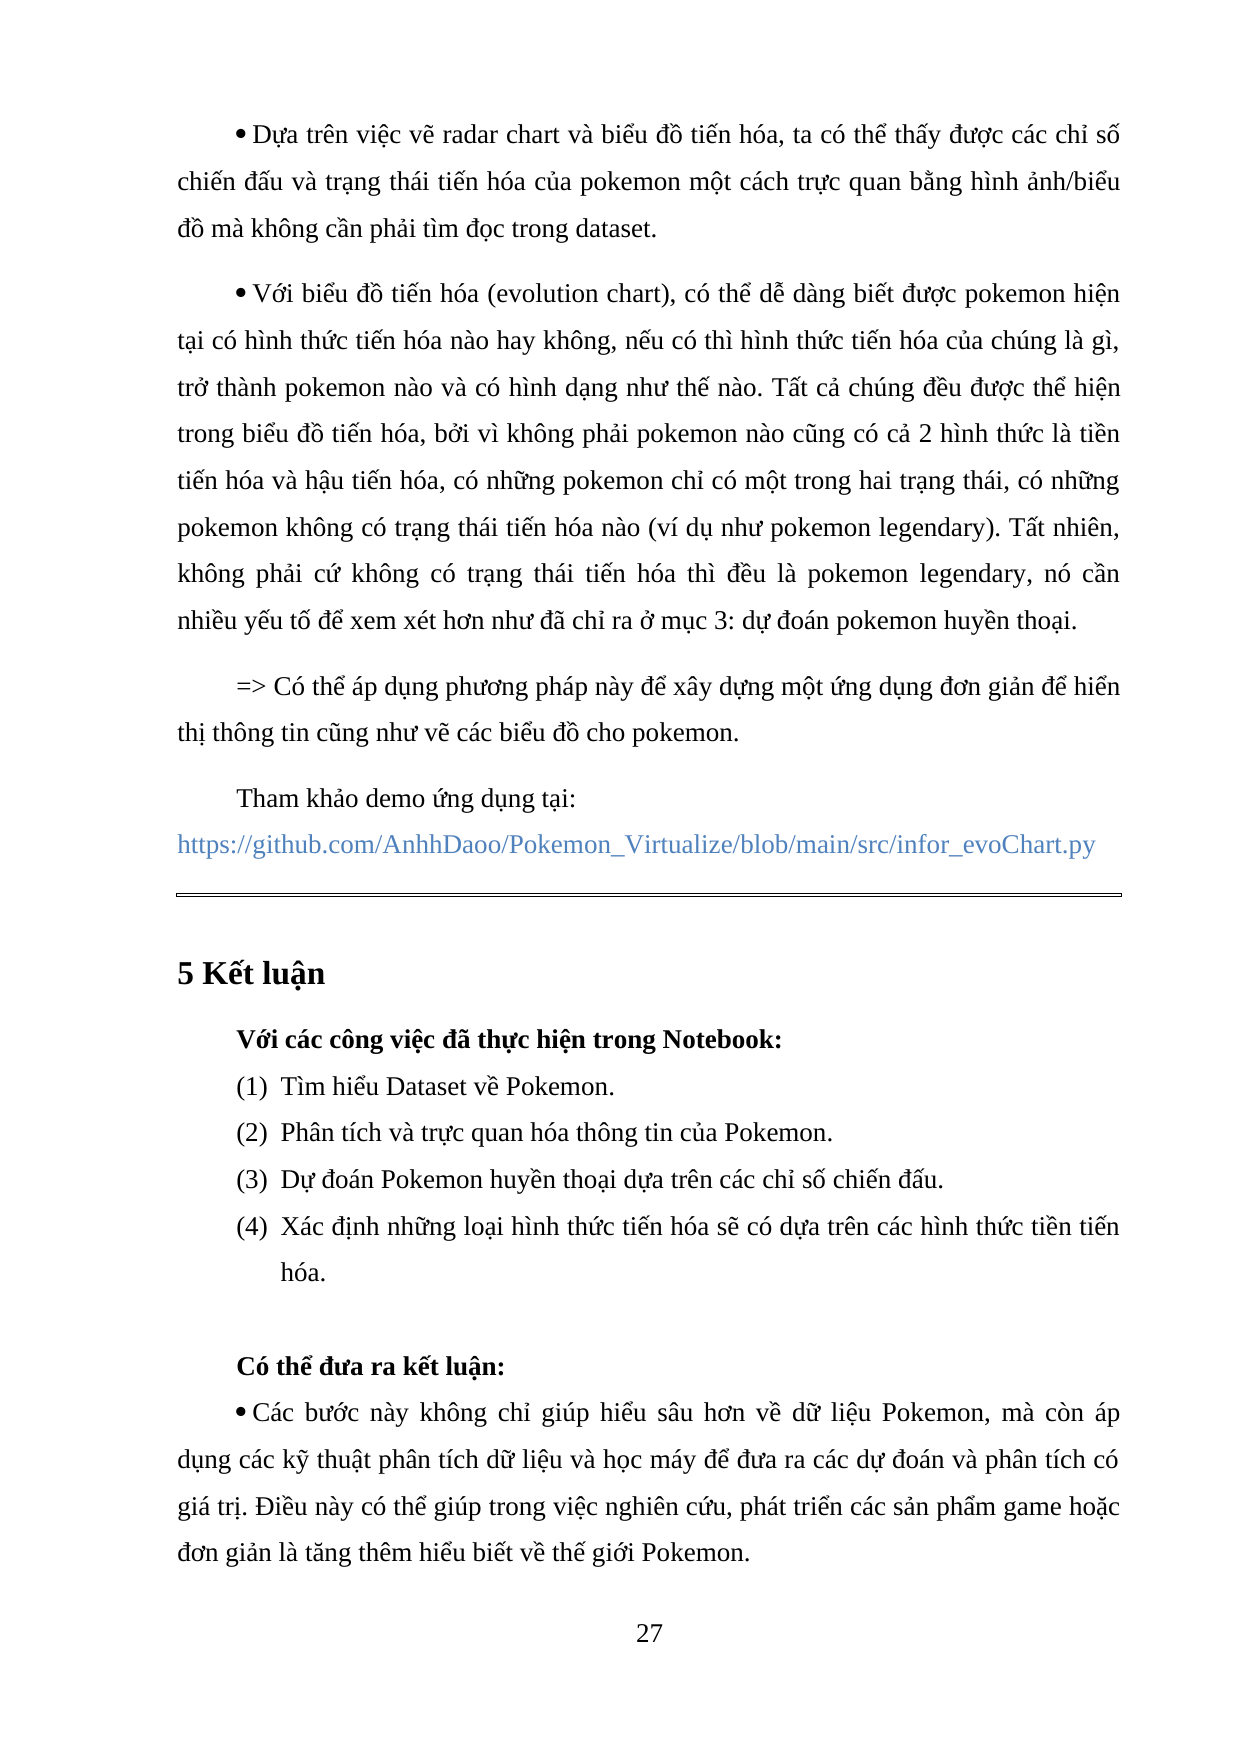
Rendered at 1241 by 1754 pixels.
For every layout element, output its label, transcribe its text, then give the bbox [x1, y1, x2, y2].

list Tìm hiểu Dataset về Pokemon. [236, 1069, 1122, 1101]
text => Có thể áp dụng phương pháp này để xây dựng một ứng dụng đơn giản để hiển thị thông tin cũng như vẽ các biểu đồ cho pokemon. [177, 669, 1122, 747]
list Xác định những loại hình thức tiến hóa sẽ có dựa trên các hình thức tiền tiến hóa. [236, 1209, 1122, 1287]
list Với biểu đồ tiến hóa (evolution chart), có thể dễ dàng biết được pokemon hiện tại có hình thức tiến hóa nào hay không, nếu có thì hình thức tiến hóa của chúng là gì, trở thành pokemon nào và có hình dạng như thế nào. Tất cả chúng đều được thể hiện trong biểu đồ tiến hóa, bởi vì không phải pokemon nào cũng có cả 2 hình thức là tiền tiến hóa và hậu tiến hóa, có những pokemon chỉ có một trong hai trạng thái, có những pokemon không có trạng thái tiến hóa nào (ví dụ như pokemon legendary). Tất nhiên, không phải cứ không có trạng thái tiến hóa thì đều là pokemon legendary, nó cần nhiều yếu tố để xem xét hơn như đã chỉ ra ở mục 3: dự đoán pokemon huyền thoại. [177, 277, 1122, 635]
subtitle 5 Kết luận [177, 953, 1122, 991]
list Phân tích và trực quan hóa thông tin của Pokemon. [236, 1116, 1122, 1147]
text Tham khảo demo ứng dụng tại: https://github.com/AnhhDaoo/Pokemon_Virtualize/blob/main/src/infor_evoChart.py [177, 782, 1122, 859]
list Dựa trên việc vẽ radar chart và biểu đồ tiến hóa, ta có thể thấy được các chỉ số chiến đấu và trạng thái tiến hóa của pokemon một cách trực quan bằng hình ảnh/biểu đồ mà không cần phải tìm đọc trong dataset. [177, 118, 1122, 243]
text Có thể đưa ra kết luận: [177, 1349, 1122, 1381]
list Dự đoán Pokemon huyền thoại dựa trên các chỉ số chiến đấu. [236, 1163, 1122, 1194]
text Với các công việc đã thực hiện trong Notebook: [177, 1023, 1122, 1054]
list Các bước này không chỉ giúp hiểu sâu hơn về dữ liệu Pokemon, mà còn áp dụng các kỹ thuật phân tích dữ liệu và học máy để đưa ra các dự đoán và phân tích có giá trị. Điều này có thể giúp trong việc nghiên cứu, phát triển các sản phẩm game hoặc đơn giản là tăng thêm hiểu biết về thế giới Pokemon. [177, 1396, 1122, 1567]
